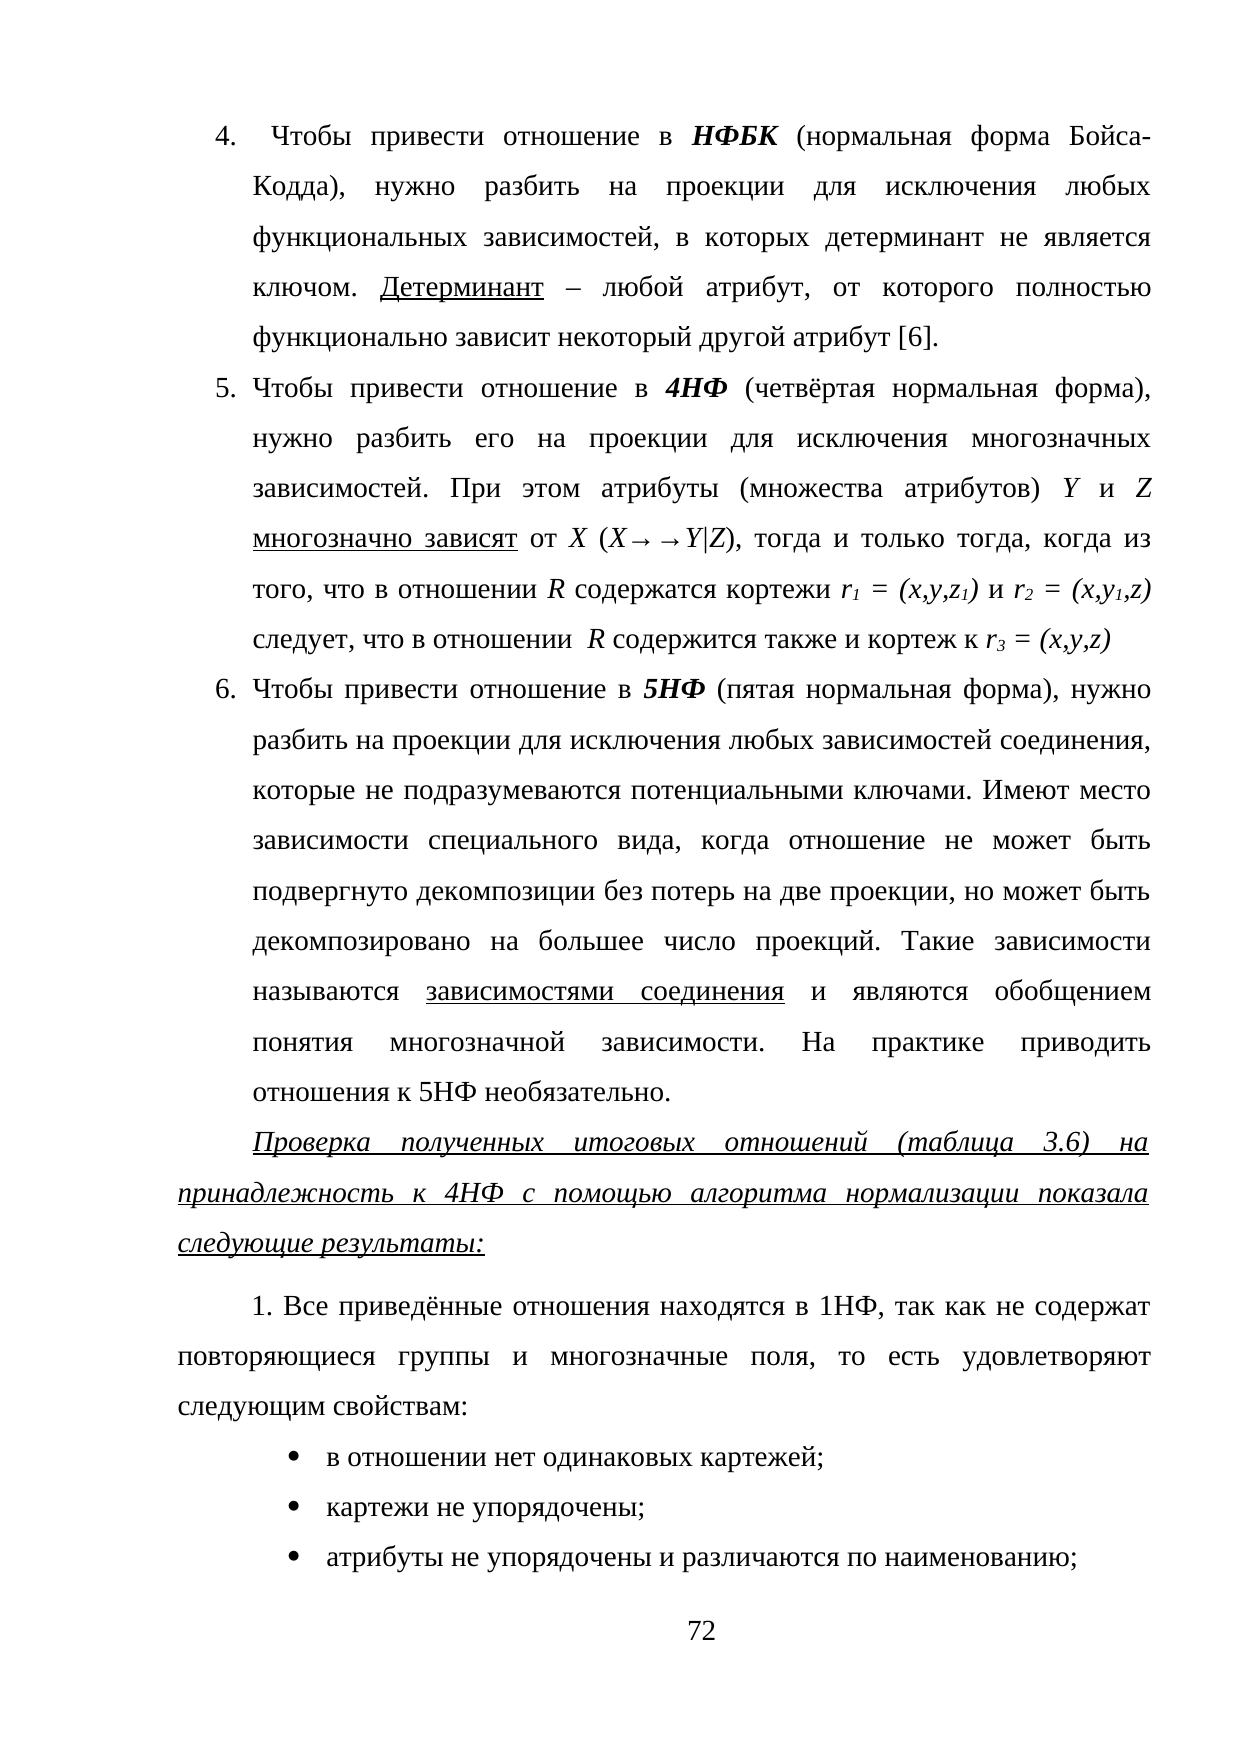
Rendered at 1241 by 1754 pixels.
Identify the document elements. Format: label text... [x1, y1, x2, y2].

list Чтобы привести отношение в 4НФ (четвёртая нормальная форма), нужно разбить его на проекции для исключения многозначных зависимостей. При этом атрибуты (множества атрибутов) Y и Z многозначно зависят от Х (Х→→Y|Z), тогда и только тогда, когда из того, что в отношении R содержатся кортежи r1 = (x,y,z1) и r2 = (x,y1,z) следует, что в отношении R содержится также и кортеж к r3 = (x,y,z) [215, 370, 1152, 655]
list в отношении нет одинаковых картежей; [288, 1439, 1152, 1472]
text Проверка полученных итоговых отношений (таблица 3.6) на принадлежность к 4НФ с помощью алгоритма нормализации показала следующие результаты: [177, 1124, 1152, 1258]
text 1. Все приведённые отношения находятся в 1НФ, так как не содержат повторяющиеся группы и многозначные поля, то есть удовлетворяют следующим свойствам: [177, 1288, 1152, 1422]
list картежи не упорядочены; [288, 1489, 1152, 1523]
list Чтобы привести отношение в 5НФ (пятая нормальная форма), нужно разбить на проекции для исключения любых зависимостей соединения, которые не подразумеваются потенциальными ключами. Имеют место зависимости специального вида, когда отношение не может быть подвергнуто декомпозиции без потерь на две проекции, но может быть декомпозировано на большее число проекций. Такие зависимости называются зависимостями соединения и являются обобщением понятия многозначной зависимости. На практике приводить отношения к 5НФ необязательно. [215, 672, 1152, 1108]
list атрибуты не упорядочены и различаются по наименованию; [288, 1539, 1152, 1573]
list Чтобы привести отношение в НФБК (нормальная форма Бойса-Кодда), нужно разбить на проекции для исключения любых функциональных зависимостей, в которых детерминант не является ключом. Детерминант – любой атрибут, от которого полностью функционально зависит некоторый другой атрибут [6]. [215, 118, 1152, 353]
